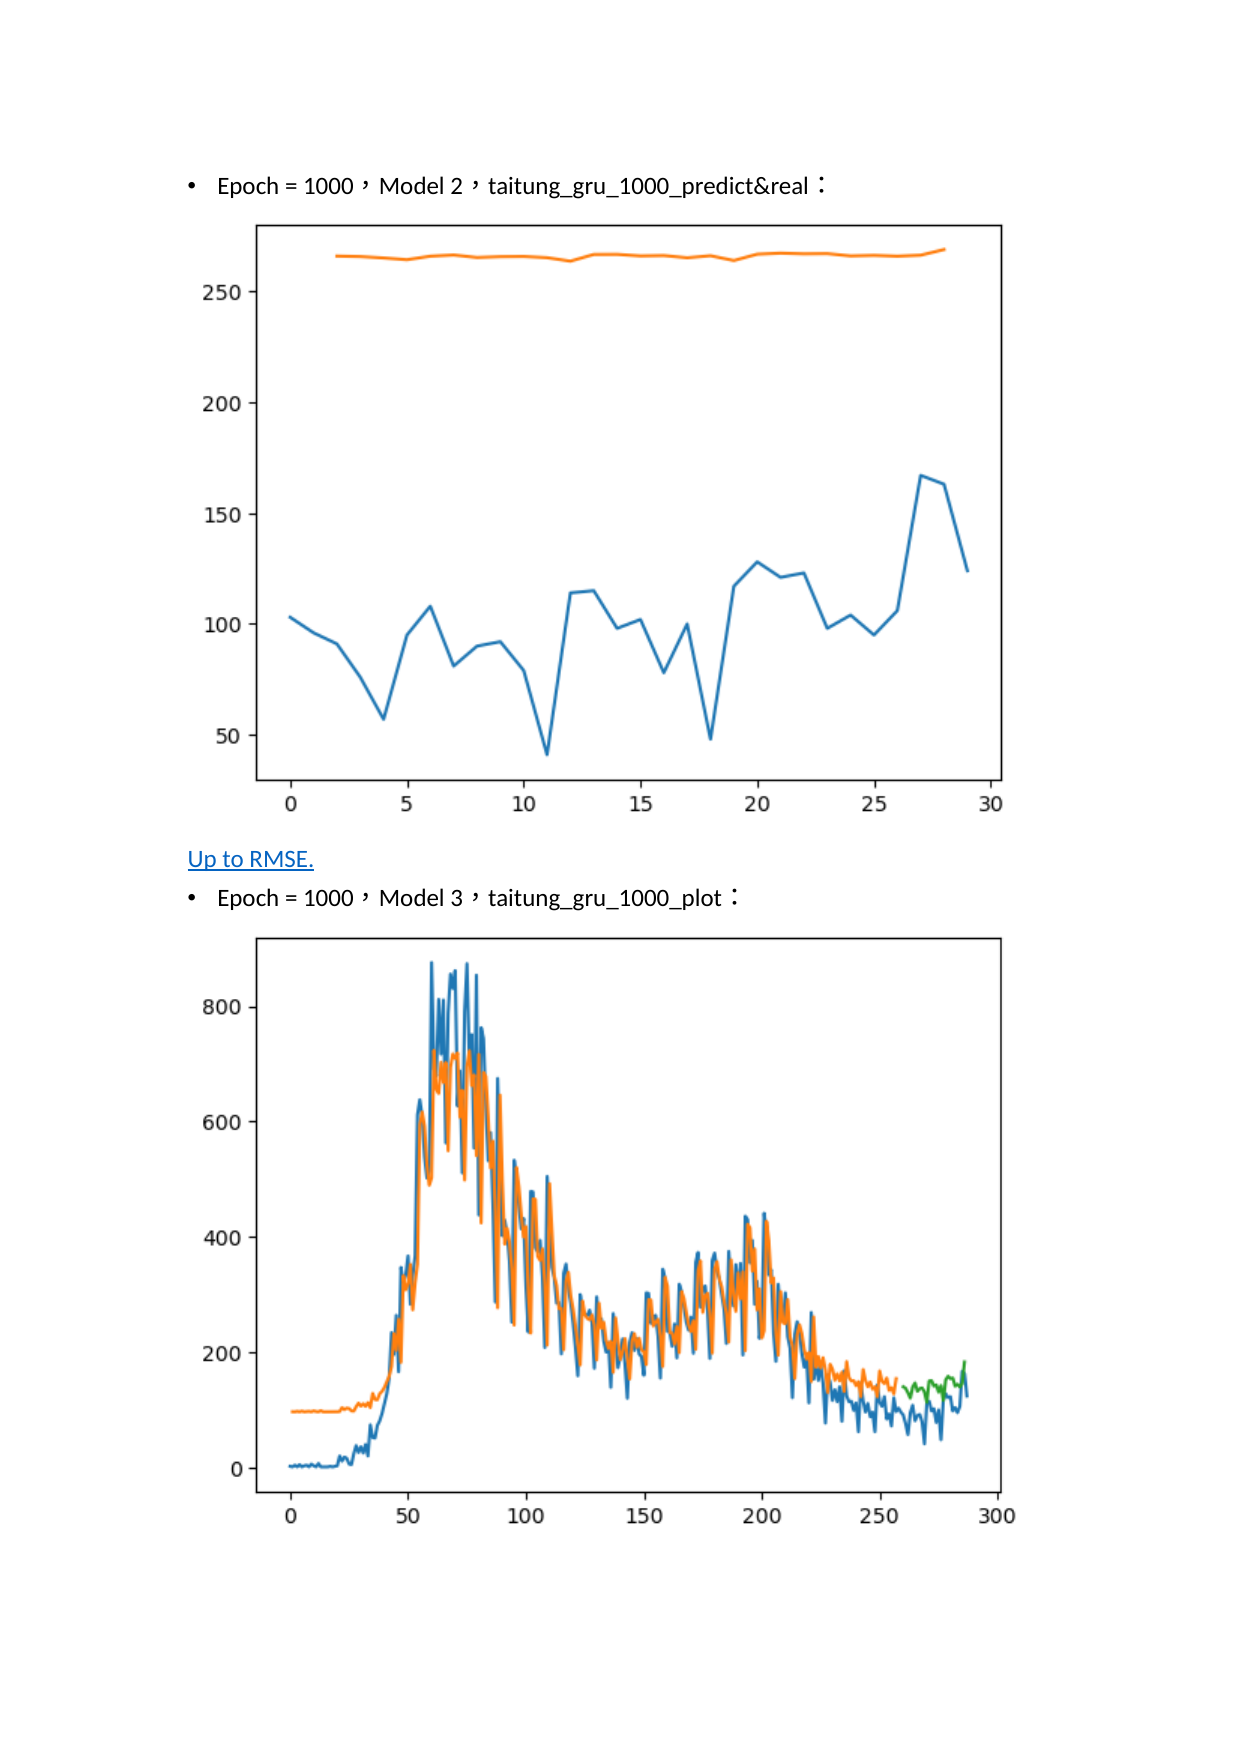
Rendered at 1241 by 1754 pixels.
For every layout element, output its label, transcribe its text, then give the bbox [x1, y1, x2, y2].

list Epoch = 1000，Model 2，taitung_gru_1000_predict&real： [187, 164, 1053, 202]
picture [187, 210, 1019, 831]
picture [187, 923, 1032, 1543]
text Up to RMSE. [187, 839, 1053, 877]
list Epoch = 1000，Model 3，taitung_gru_1000_plot： [187, 877, 1053, 914]
